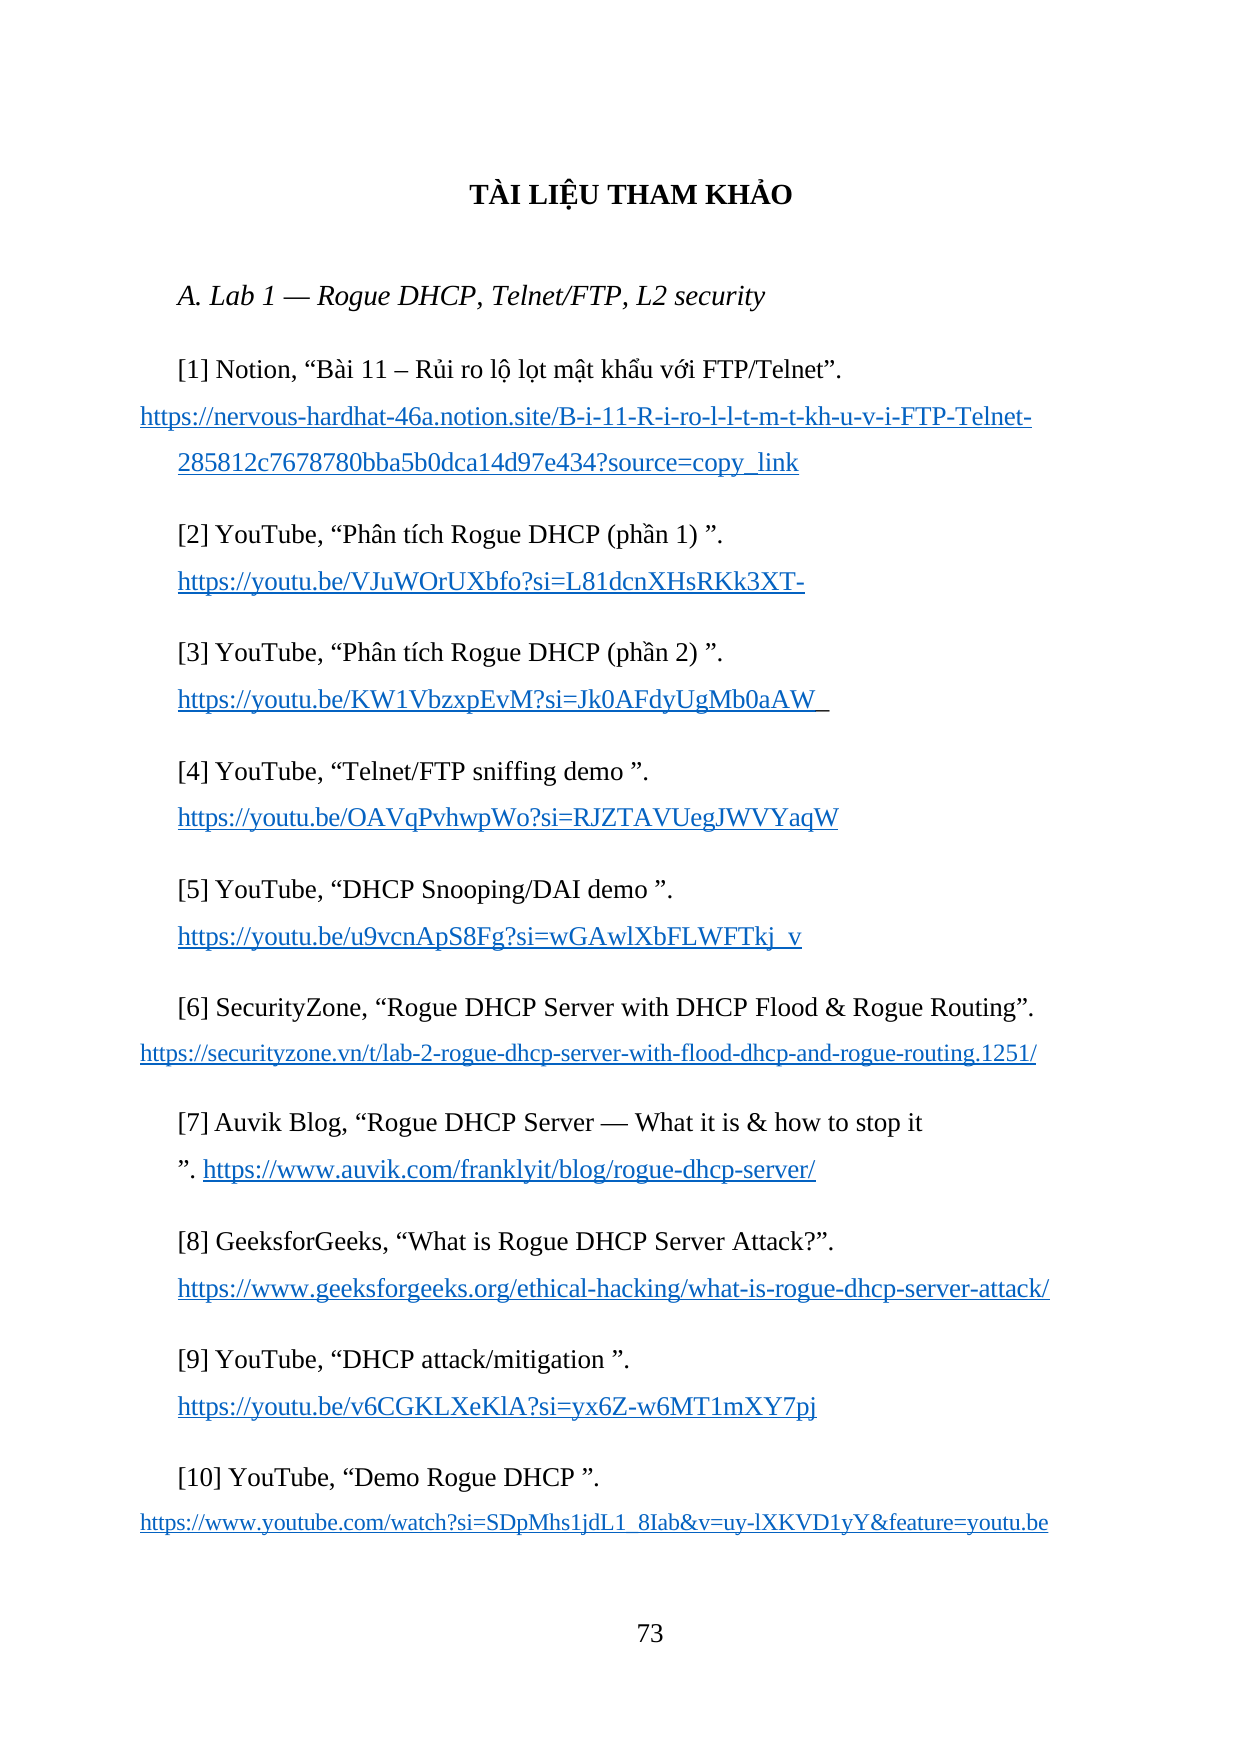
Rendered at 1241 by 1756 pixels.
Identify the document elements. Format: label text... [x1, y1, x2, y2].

list YouTube, “DHCP attack/mitigation ”. https://youtu.be/v6CGKLXeKlA?si=yx6Z-w6MT1mXY7pj [177, 1343, 827, 1421]
list YouTube, “Telnet/FTP sniffing demo ”. https://youtu.be/OAVqPvhwpWo?si=RJZTAVUegJWVYaqW [177, 755, 844, 833]
text https://www.youtube.com/watch?si=SDpMhs1jdL1_8Iab&v=uy-lXKVD1yY&feature=youtu.be [140, 1508, 1196, 1536]
text https://nervous-hardhat-46a.notion.site/B-i-11-R-i-ro-l-l-t-m-t-kh-u-v-i-FTP-Telnet- 285812c7678780bba5b0dca14d97e434?source=copy_link [140, 400, 1196, 478]
list Auvik Blog, “Rogue DHCP Server — What it is & how to stop it ”. https://www.auvik.com/franklyit/blog/rogue-dhcp-server/ [177, 1107, 947, 1184]
list YouTube, “Phân tích Rogue DHCP (phần 2) ”. https://youtu.be/KW1VbzxpEvM?si=Jk0AFdyUgMb0aAW_ [177, 637, 837, 714]
list YouTube, “DHCP Snooping/DAI demo ”. https://youtu.be/u9vcnApS8Fg?si=wGAwlXbFLWFTkj_v [177, 873, 807, 951]
list GeeksforGeeks, “What is Rogue DHCP Server Attack?”. https://www.geeksforgeeks.org/ethical-hacking/what-is-rogue-dhcp-server-attack/ [177, 1225, 1063, 1303]
subtitle TÀI LIỆU THAM KHẢO [133, 177, 1129, 211]
text https://securityzone.vn/t/lab-2-rogue-dhcp-server-with-flood-dhcp-and-rogue-routing.1251/ [140, 1038, 1196, 1067]
list Notion, “Bài 11 – Rủi ro lộ lọt mật khẩu với FTP/Telnet”. [177, 353, 1196, 384]
subtitle Lab 1 — Rogue DHCP, Telnet/FTP, L2 security [177, 278, 1196, 311]
list YouTube, “Phân tích Rogue DHCP (phần 1) ”. https://youtu.be/VJuWOrUXbfo?si=L81dcnXHsRKk3XT- [177, 518, 812, 596]
list SecurityZone, “Rogue DHCP Server with DHCP Flood & Rogue Routing”. [177, 992, 1196, 1023]
list YouTube, “Demo Rogue DHCP ”. [177, 1462, 1196, 1493]
